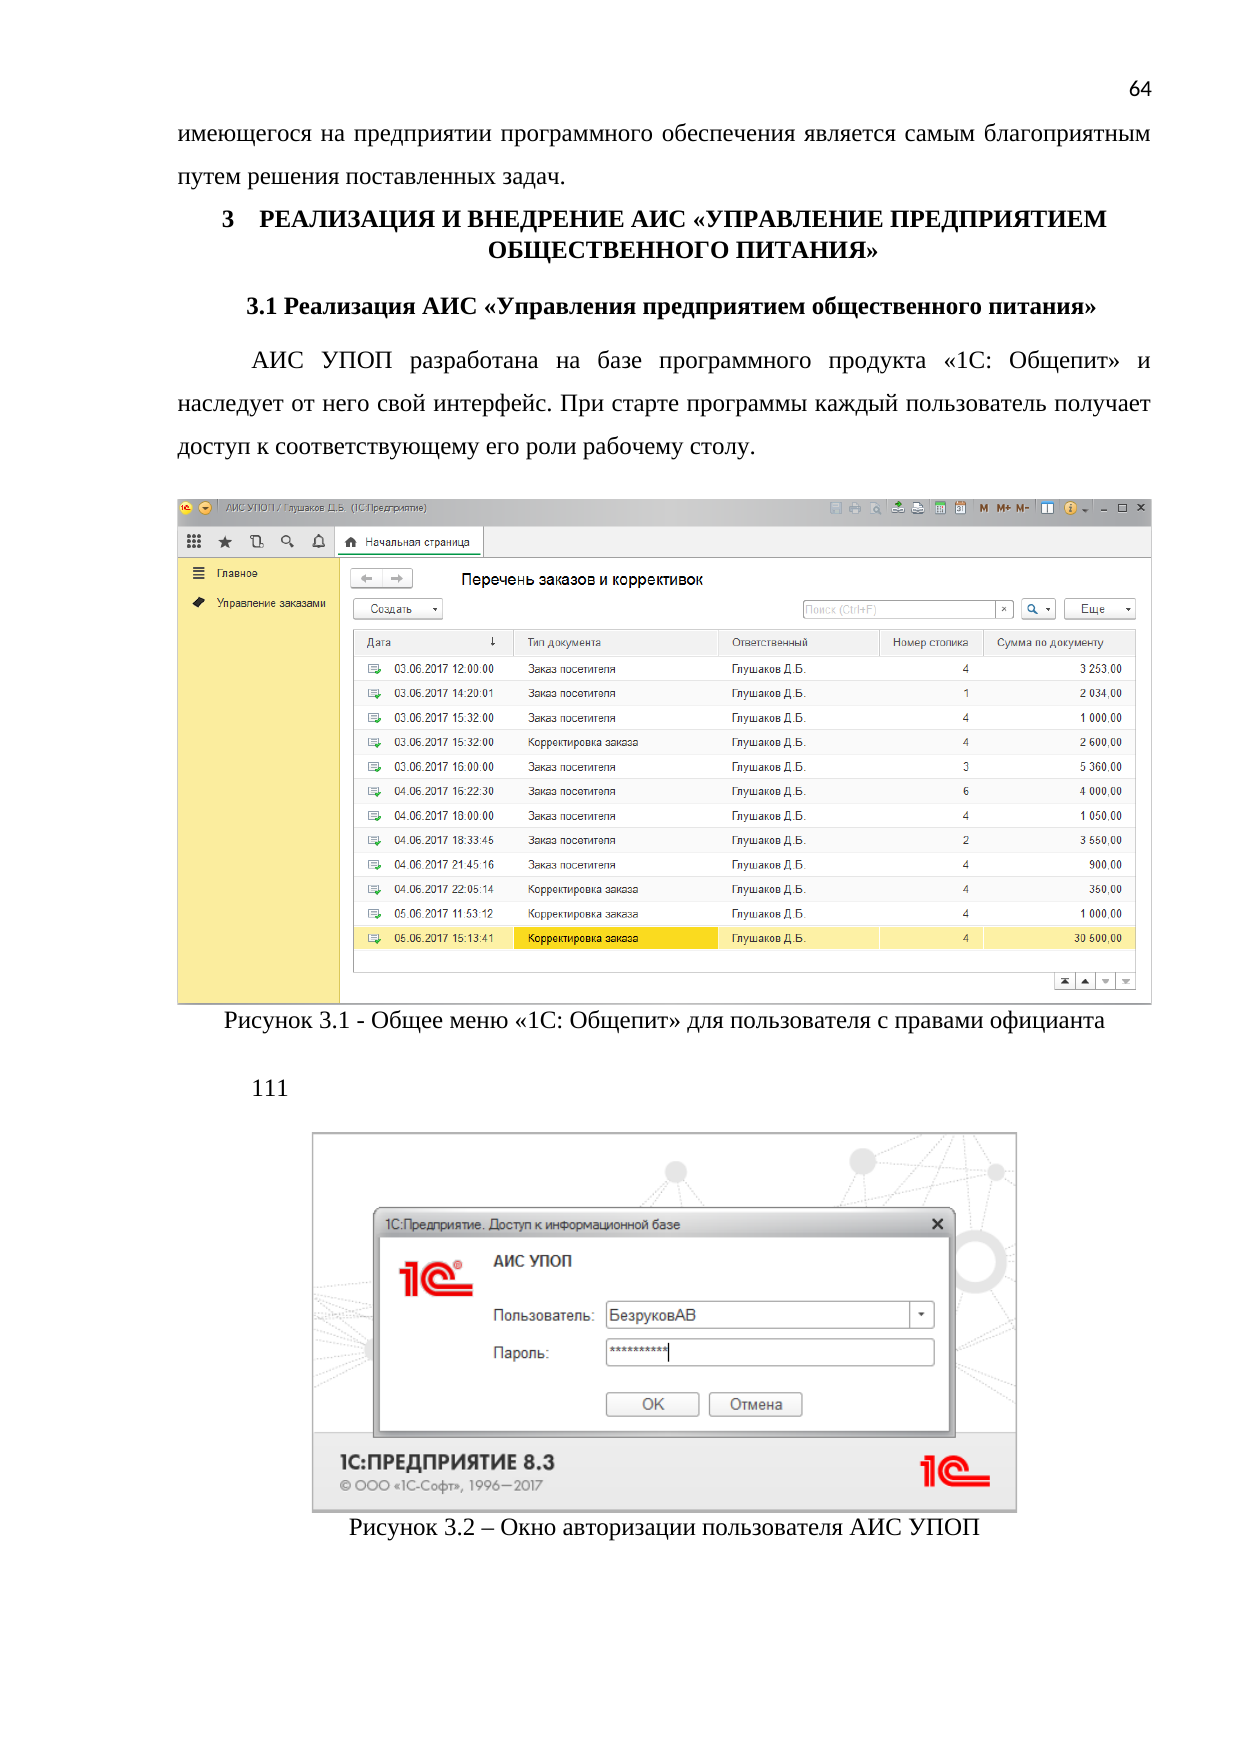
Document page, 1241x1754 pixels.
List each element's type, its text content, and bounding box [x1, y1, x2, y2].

picture [311, 1132, 1018, 1513]
text АИС УПОП разработана на базе программного продукта «1С: Общепит» и наследует от него свой интерфейс. При старте программы каждый пользователь получает доступ к соответствующему его роли рабочему столу. [177, 417, 1152, 460]
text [177, 118, 1152, 190]
text АИС УПОП разработана на базе программного продукта «1С: Общепит» и наследует от него свой интерфейс. При старте программы каждый пользователь получает доступ к соответствующему его роли рабочему столу. [177, 345, 1152, 388]
picture [177, 499, 1152, 1005]
list РЕАЛИЗАЦИЯ И ВНЕДРЕНИЕ АИС «УПРАВЛЕНИЕ ПРЕДПРИЯТИЕМ ОБЩЕСТВЕННОГО ПИТАНИЯ» [177, 204, 1152, 264]
list Реализация АИС «Управления предприятием общественного питания» [246, 291, 1152, 320]
text Рисунок 3.1 - Общее меню «1С: Общепит» для пользователя с правами официанта [668, 1005, 1152, 1034]
text 111 [177, 1073, 1152, 1102]
text Рисунок 3.1 - Общее меню «1С: Общепит» для пользователя с правами официанта [177, 1005, 527, 1034]
text Рисунок 3.2 – Окно авторизации пользователя АИС УПОП [177, 1512, 1152, 1541]
